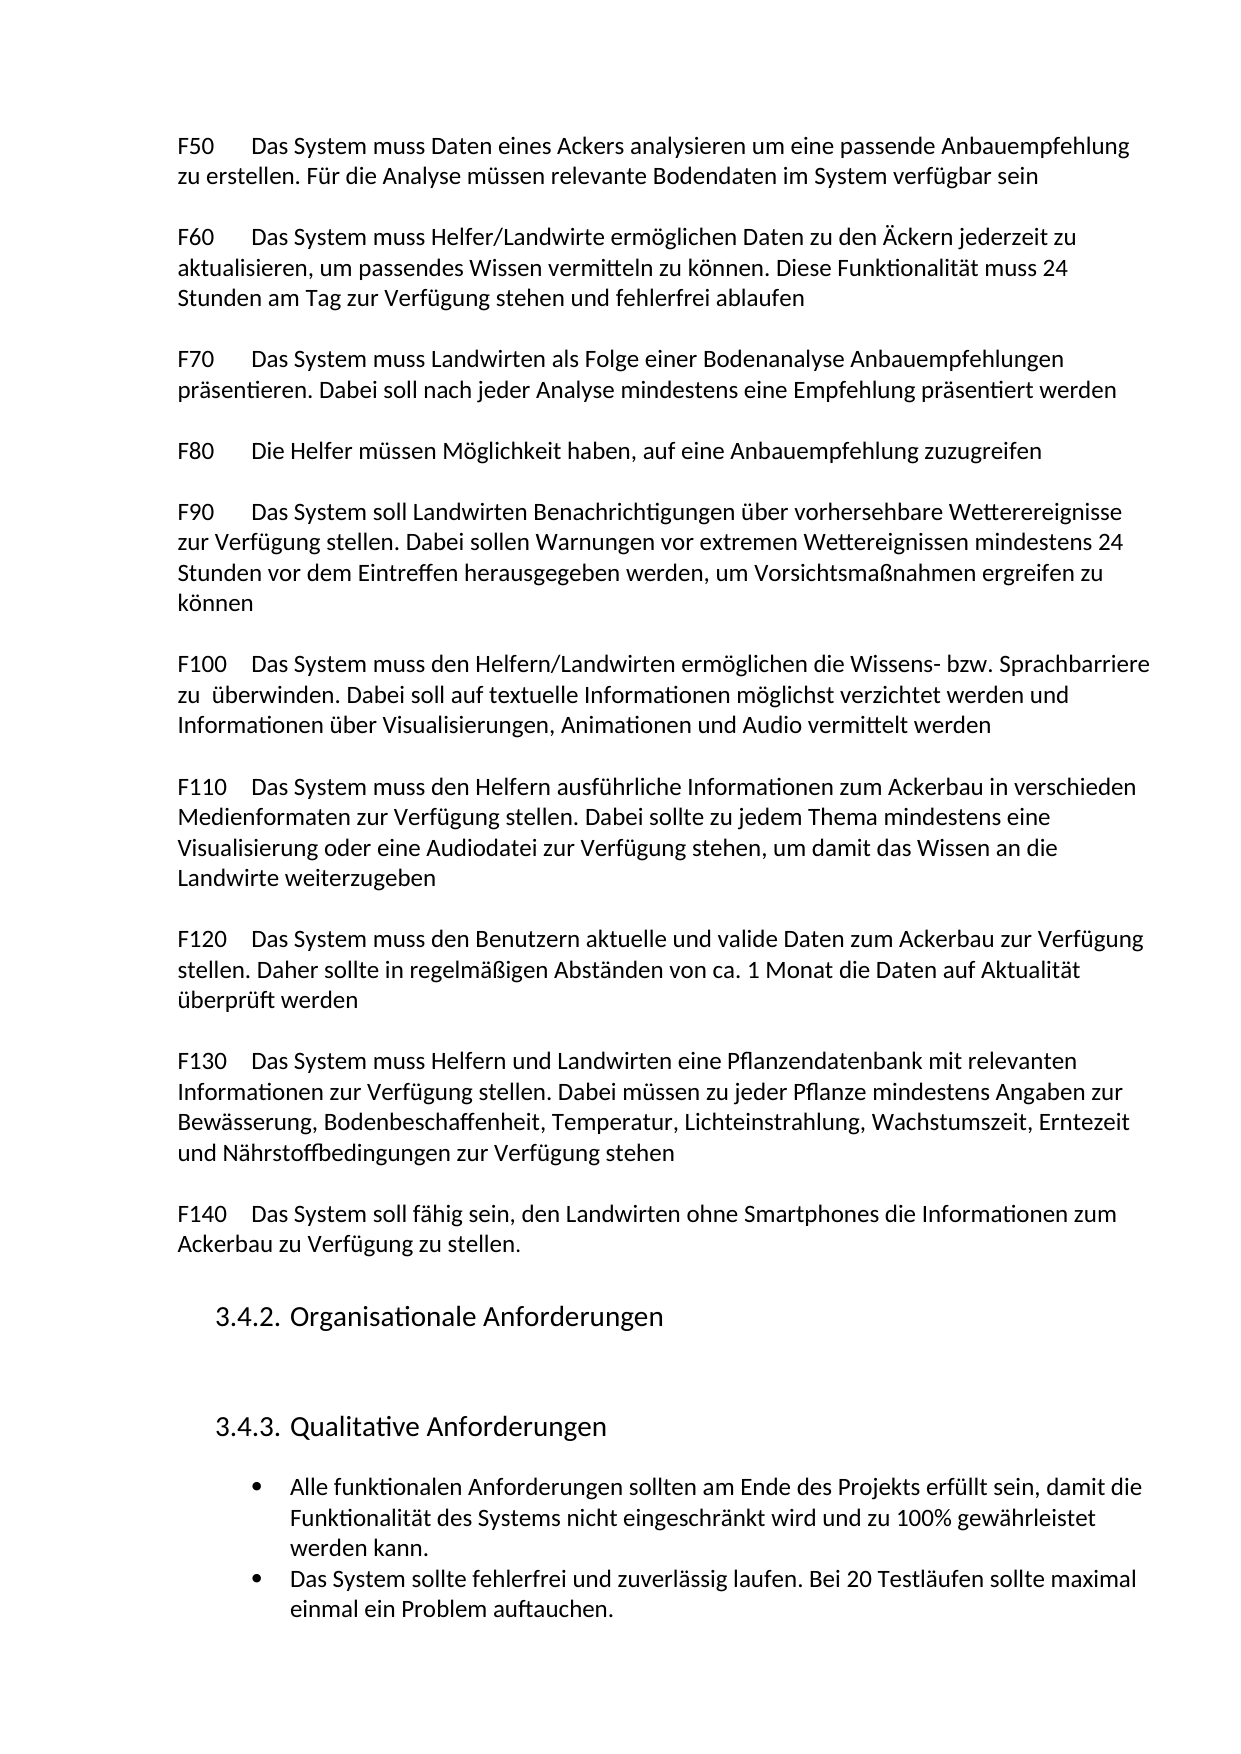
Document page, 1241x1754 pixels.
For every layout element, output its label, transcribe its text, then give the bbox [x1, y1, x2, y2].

list Alle funktionalen Anforderungen sollten am Ende des Projekts erfüllt sein, damit die Funktionalität des Systems nicht eingeschränkt wird und zu 100% gewährleistet werden kann. [252, 1471, 1152, 1563]
subtitle Qualitative Anforderungen [215, 1408, 1152, 1443]
text F50 Das System muss Daten eines Ackers analysieren um eine passende Anbauempfehlung zu erstellen. Für die Analyse müssen relevante Bodendaten im System verfügbar sein [177, 130, 1152, 191]
text F100 Das System muss den Helfern/Landwirten ermöglichen die Wissens- bzw. Sprachbarriere zu überwinden. Dabei soll auf textuelle Informationen möglichst verzichtet werden und Informationen über Visualisierungen, Animationen und Audio vermittelt werden [177, 649, 1152, 740]
text F60 Das System muss Helfer/Landwirte ermöglichen Daten zu den Äckern jederzeit zu aktualisieren, um passendes Wissen vermitteln zu können. Diese Funktionalität muss 24 Stunden am Tag zur Verfügung stehen und fehlerfrei ablaufen [177, 221, 1152, 313]
subtitle Organisationale Anforderungen [215, 1298, 1152, 1334]
text F80 Die Helfer müssen Möglichkeit haben, auf eine Anbauempfehlung zuzugreifen [177, 435, 1152, 466]
text F110 Das System muss den Helfern ausführliche Informationen zum Ackerbau in verschieden Medienformaten zur Verfügung stellen. Dabei sollte zu jedem Thema mindestens eine Visualisierung oder eine Audiodatei zur Verfügung stehen, um damit das Wissen an die Landwirte weiterzugeben [177, 771, 1152, 893]
text F130 Das System muss Helfern und Landwirten eine Pflanzendatenbank mit relevanten Informationen zur Verfügung stellen. Dabei müssen zu jeder Pflanze mindestens Angaben zur Bewässerung, Bodenbeschaffenheit, Temperatur, Lichteinstrahlung, Wachstumszeit, Erntezeit und Nährstoffbedingungen zur Verfügung stehen [177, 1045, 1152, 1167]
list Das System sollte fehlerfrei und zuverlässig laufen. Bei 20 Testläufen sollte maximal einmal ein Problem auftauchen. [252, 1563, 1152, 1624]
text F120 Das System muss den Benutzern aktuelle und valide Daten zum Ackerbau zur Verfügung stellen. Daher sollte in regelmäßigen Abständen von ca. 1 Monat die Daten auf Aktualität überprüft werden [177, 923, 1152, 1015]
text F70 Das System muss Landwirten als Folge einer Bodenanalyse Anbauempfehlungen präsentieren. Dabei soll nach jeder Analyse mindestens eine Empfehlung präsentiert werden [177, 343, 1152, 404]
text F140 Das System soll fähig sein, den Landwirten ohne Smartphones die Informationen zum Ackerbau zu Verfügung zu stellen. [177, 1198, 1152, 1259]
text F90 Das System soll Landwirten Benachrichtigungen über vorhersehbare Wetterereignisse zur Verfügung stellen. Dabei sollen Warnungen vor extremen Wettereignissen mindestens 24 Stunden vor dem Eintreffen herausgegeben werden, um Vorsichtsmaßnahmen ergreifen zu können [177, 496, 1152, 618]
